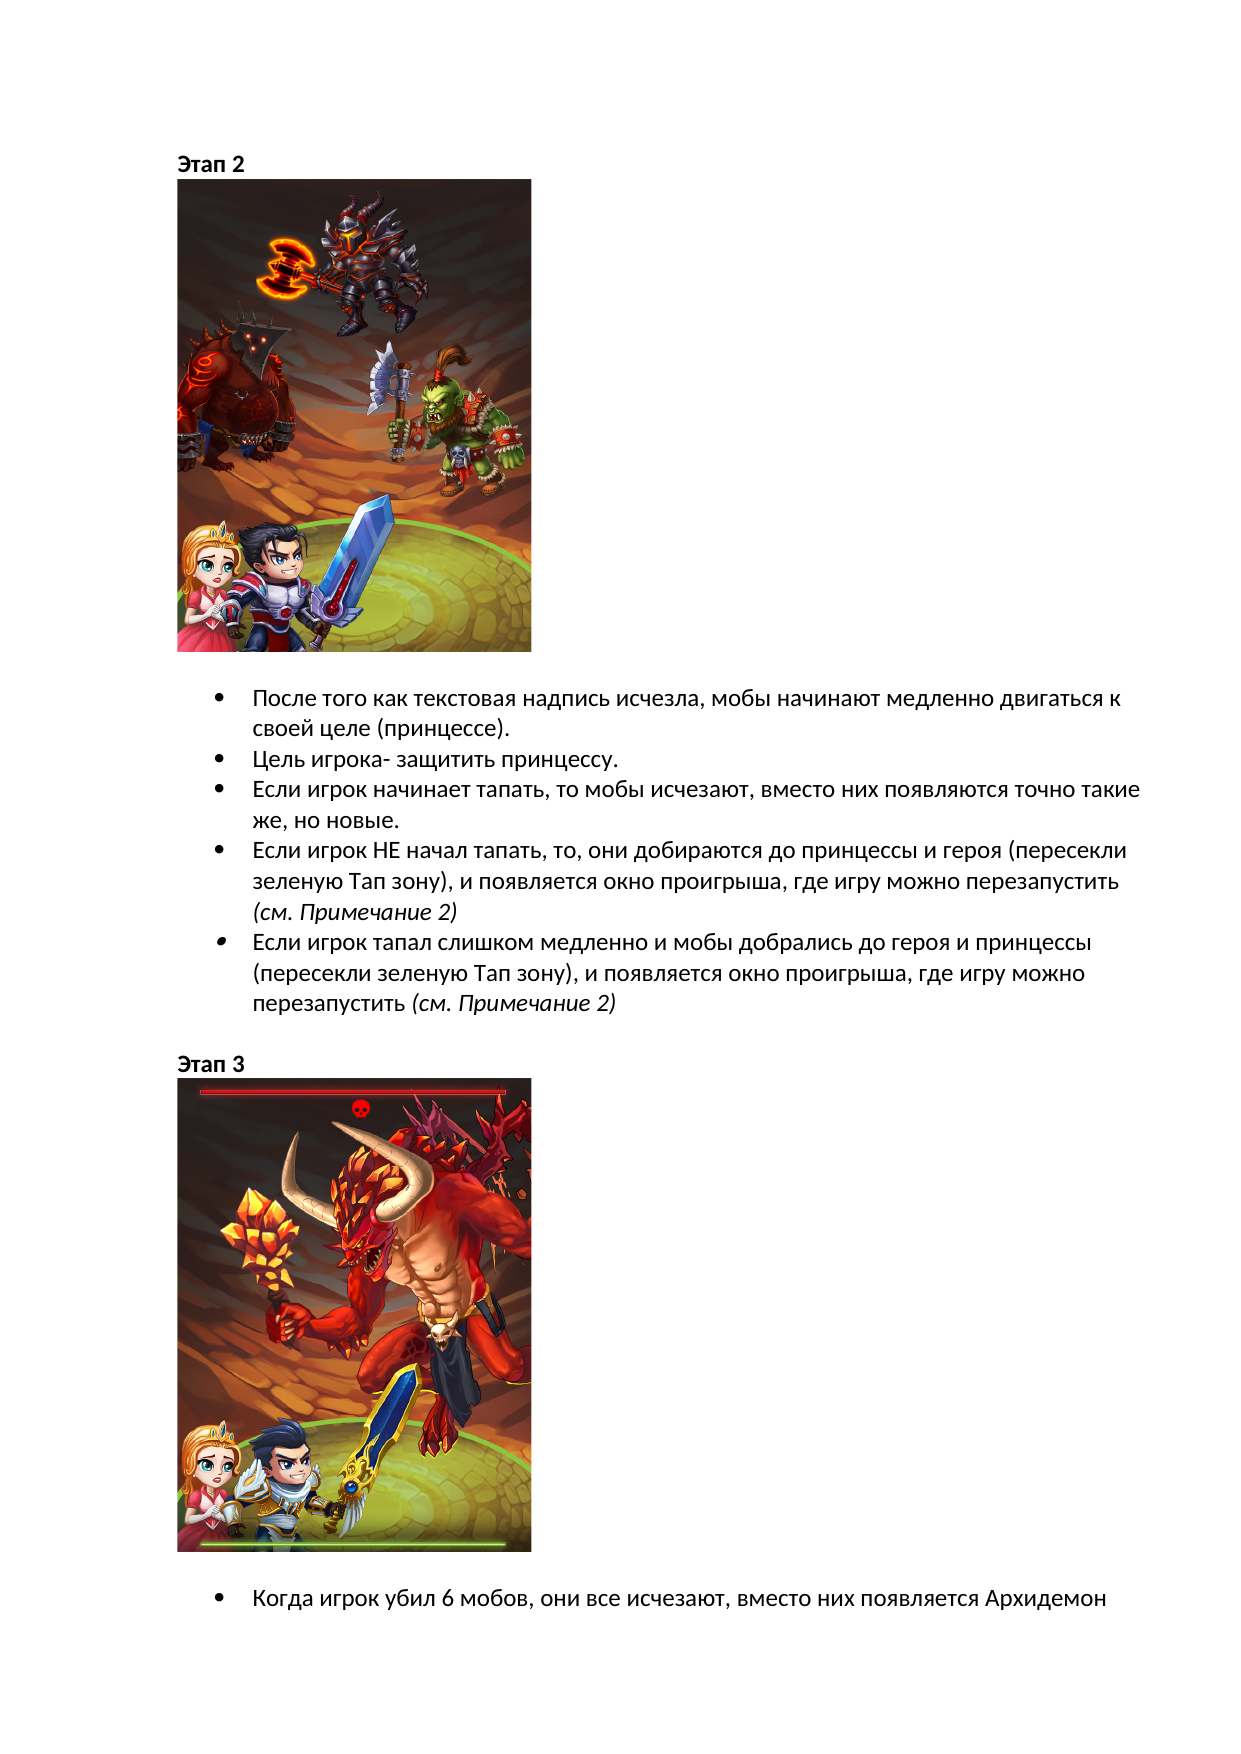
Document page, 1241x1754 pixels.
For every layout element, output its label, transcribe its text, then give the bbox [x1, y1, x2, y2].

list Если игрок тапал слишком медленно и мобы добрались до героя и принцессы (пересекли зеленую Тап зону), и появляется окно проигрыша, где игру можно перезапустить (см. Примечание 2) [215, 926, 1152, 1018]
list Когда игрок убил 6 мобов, они все исчезают, вместо них появляется Архидемон [215, 1582, 1152, 1612]
text Этап 2 [177, 149, 1152, 179]
picture [177, 179, 532, 652]
list Если игрок начинает тапать, то мобы исчезают, вместо них появляются точно такие же, но новые. [215, 774, 1152, 835]
list После того как текстовая надпись исчезла, мобы начинают медленно двигаться к своей целе (принцессе). [215, 682, 1152, 743]
list Если игрок НЕ начал тапать, то, они добираются до принцессы и героя (пересекли зеленую Тап зону), и появляется окно проигрыша, где игру можно перезапустить (см. Примечание 2) [215, 835, 1152, 926]
picture [177, 1078, 532, 1552]
text Этап 3 [177, 1048, 1152, 1079]
list Цель игрока- защитить принцессу. [215, 743, 1152, 774]
